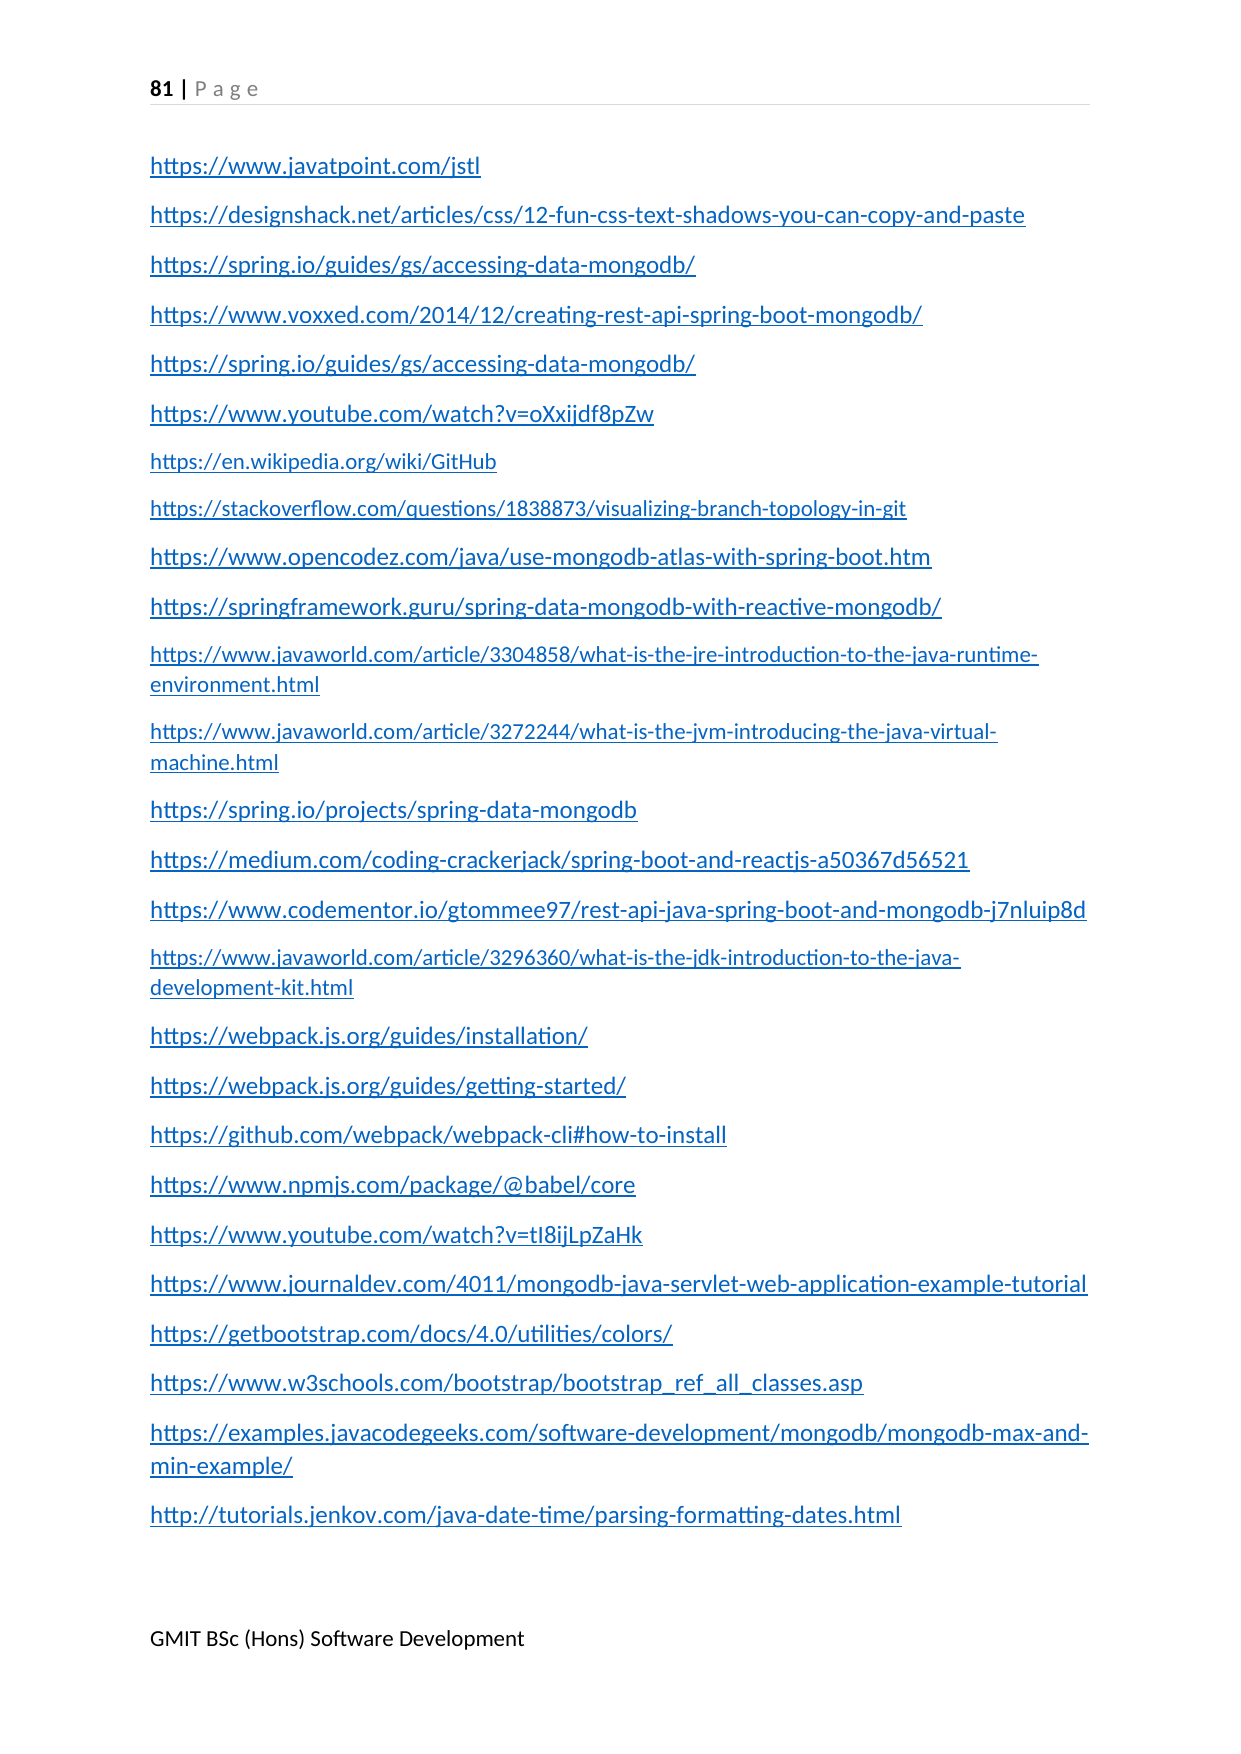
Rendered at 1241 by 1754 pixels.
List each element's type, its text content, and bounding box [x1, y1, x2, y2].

text https://spring.io/guides/gs/accessing-data-mongodb/ [150, 348, 1090, 379]
text https://spring.io/guides/gs/accessing-data-mongodb/ [150, 249, 1090, 280]
text http://tutorials.jenkov.com/java-date-time/parsing-formatting-dates.html [150, 1499, 1090, 1530]
text https://getbootstrap.com/docs/4.0/utilities/colors/ [150, 1318, 1090, 1348]
text https://medium.com/coding-crackerjack/spring-boot-and-reactjs-a50367d56521 [150, 844, 1090, 875]
text https://spring.io/projects/spring-data-mongodb [150, 794, 1090, 825]
text https://webpack.js.org/guides/getting-started/ [150, 1070, 1090, 1101]
text https://www.journaldev.com/4011/mongodb-java-servlet-web-application-example-tutorial [150, 1268, 1090, 1299]
text https://stackoverflow.com/questions/1838873/visualizing-branch-topology-in-git [150, 494, 1090, 522]
text https://www.javaworld.com/article/3296360/what-is-the-jdk-introduction-to-the-java-development-kit.html [150, 943, 1090, 1002]
text https://www.npmjs.com/package/@babel/core [150, 1169, 1090, 1200]
text https://designshack.net/articles/css/12-fun-css-text-shadows-you-can-copy-and-paste [150, 199, 1090, 230]
text https://webpack.js.org/guides/installation/ [150, 1020, 1090, 1051]
text https://www.javaworld.com/article/3304858/what-is-the-jre-introduction-to-the-java-runtime-environment.html [150, 640, 1090, 699]
text https://www.youtube.com/watch?v=oXxijdf8pZw [150, 398, 1090, 428]
text https://springframework.guru/spring-data-mongodb-with-reactive-mongodb/ [150, 591, 1090, 621]
text https://www.opencodez.com/java/use-mongodb-atlas-with-spring-boot.htm [150, 541, 1090, 572]
text https://github.com/webpack/webpack-cli#how-to-install [150, 1119, 1090, 1150]
text https://www.javatpoint.com/jstl [150, 150, 1090, 181]
text https://www.voxxed.com/2014/12/creating-rest-api-spring-boot-mongodb/ [150, 299, 1090, 329]
text https://www.youtube.com/watch?v=tI8ijLpZaHk [150, 1219, 1090, 1249]
text https://www.codementor.io/gtommee97/rest-api-java-spring-boot-and-mongodb-j7nluip8d [150, 894, 1090, 924]
text https://examples.javacodegeeks.com/software-development/mongodb/mongodb-max-and-min-example/ [150, 1417, 1090, 1481]
text https://www.javaworld.com/article/3272244/what-is-the-jvm-introducing-the-java-virtual-machine.html [150, 717, 1090, 776]
text https://en.wikipedia.org/wiki/GitHub [150, 447, 1090, 476]
text https://www.w3schools.com/bootstrap/bootstrap_ref_all_classes.asp [150, 1367, 1090, 1398]
